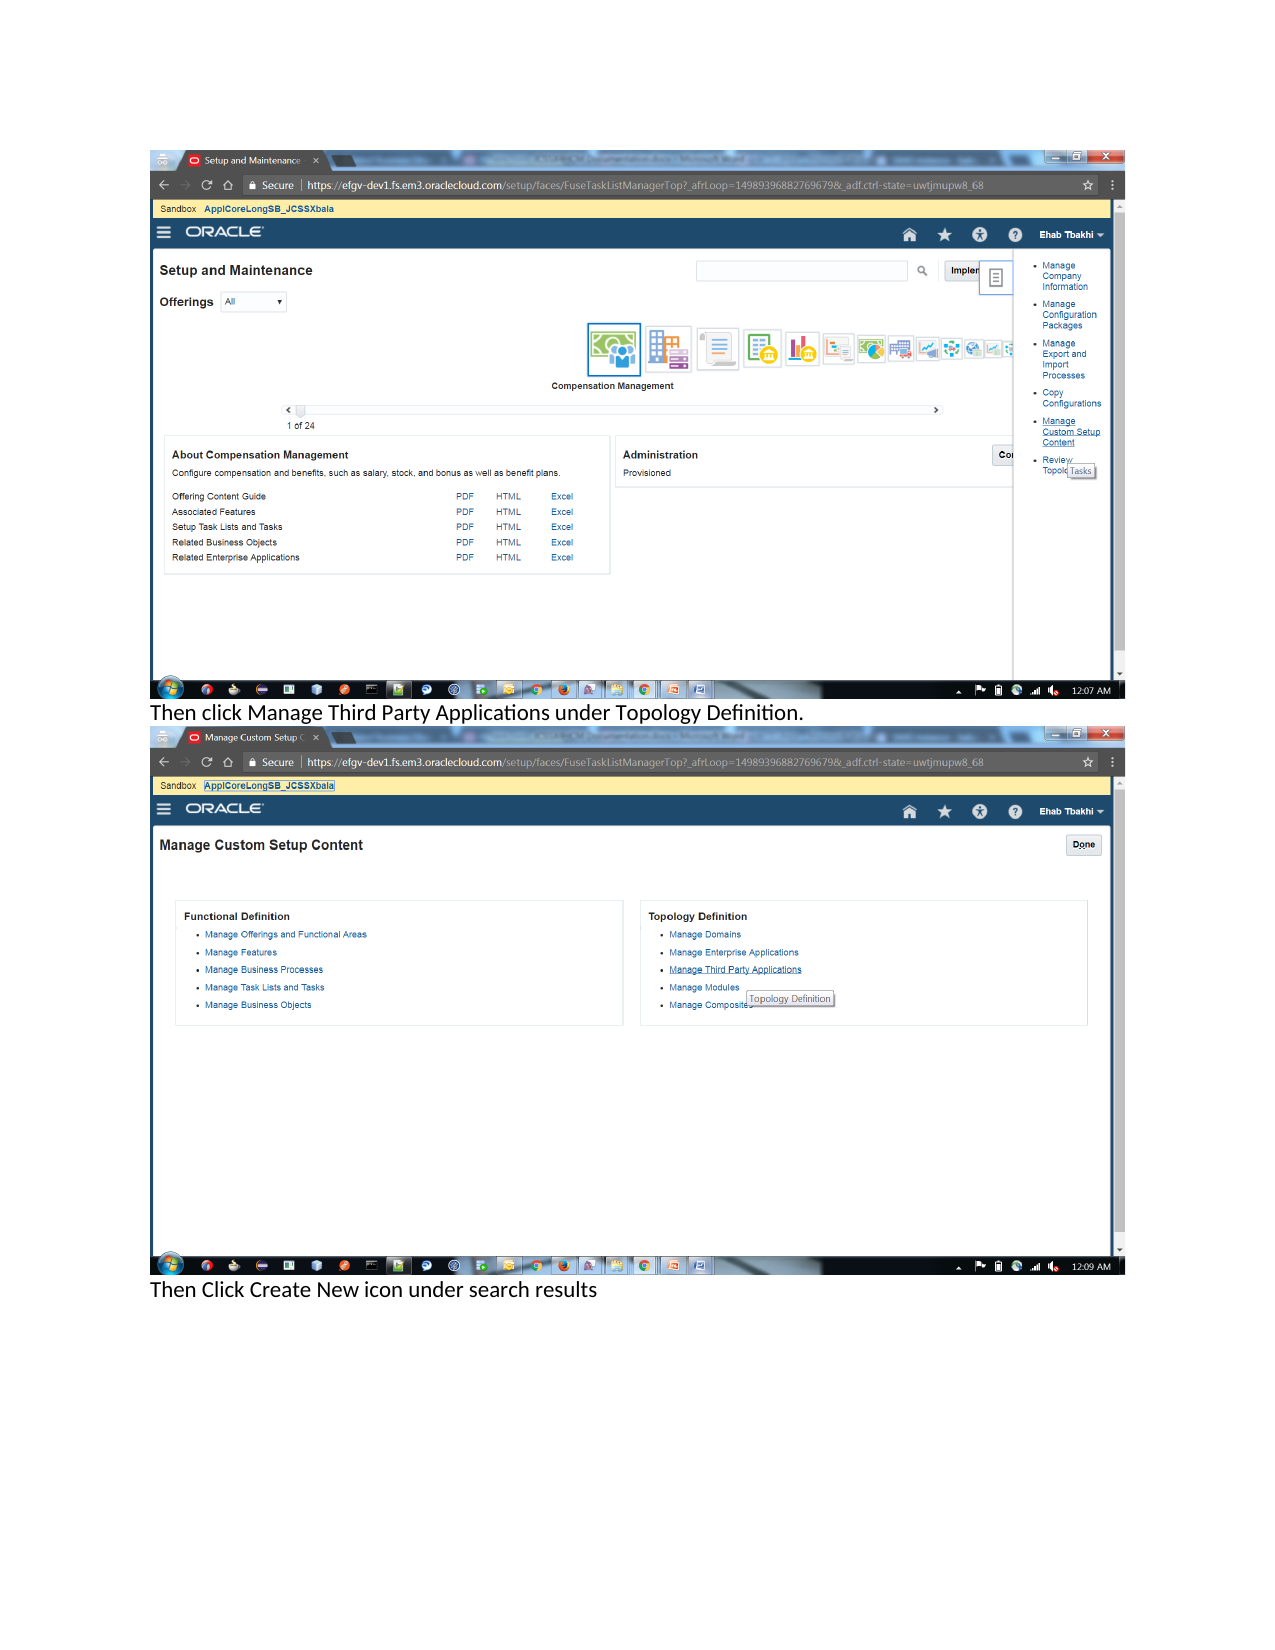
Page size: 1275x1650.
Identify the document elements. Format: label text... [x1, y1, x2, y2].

text Then click Manage Third Party Applications under Topology Definition. [150, 699, 1125, 726]
picture [150, 150, 1125, 699]
text Then Click Create New icon under search results [150, 1275, 1125, 1303]
picture [150, 726, 1125, 1275]
